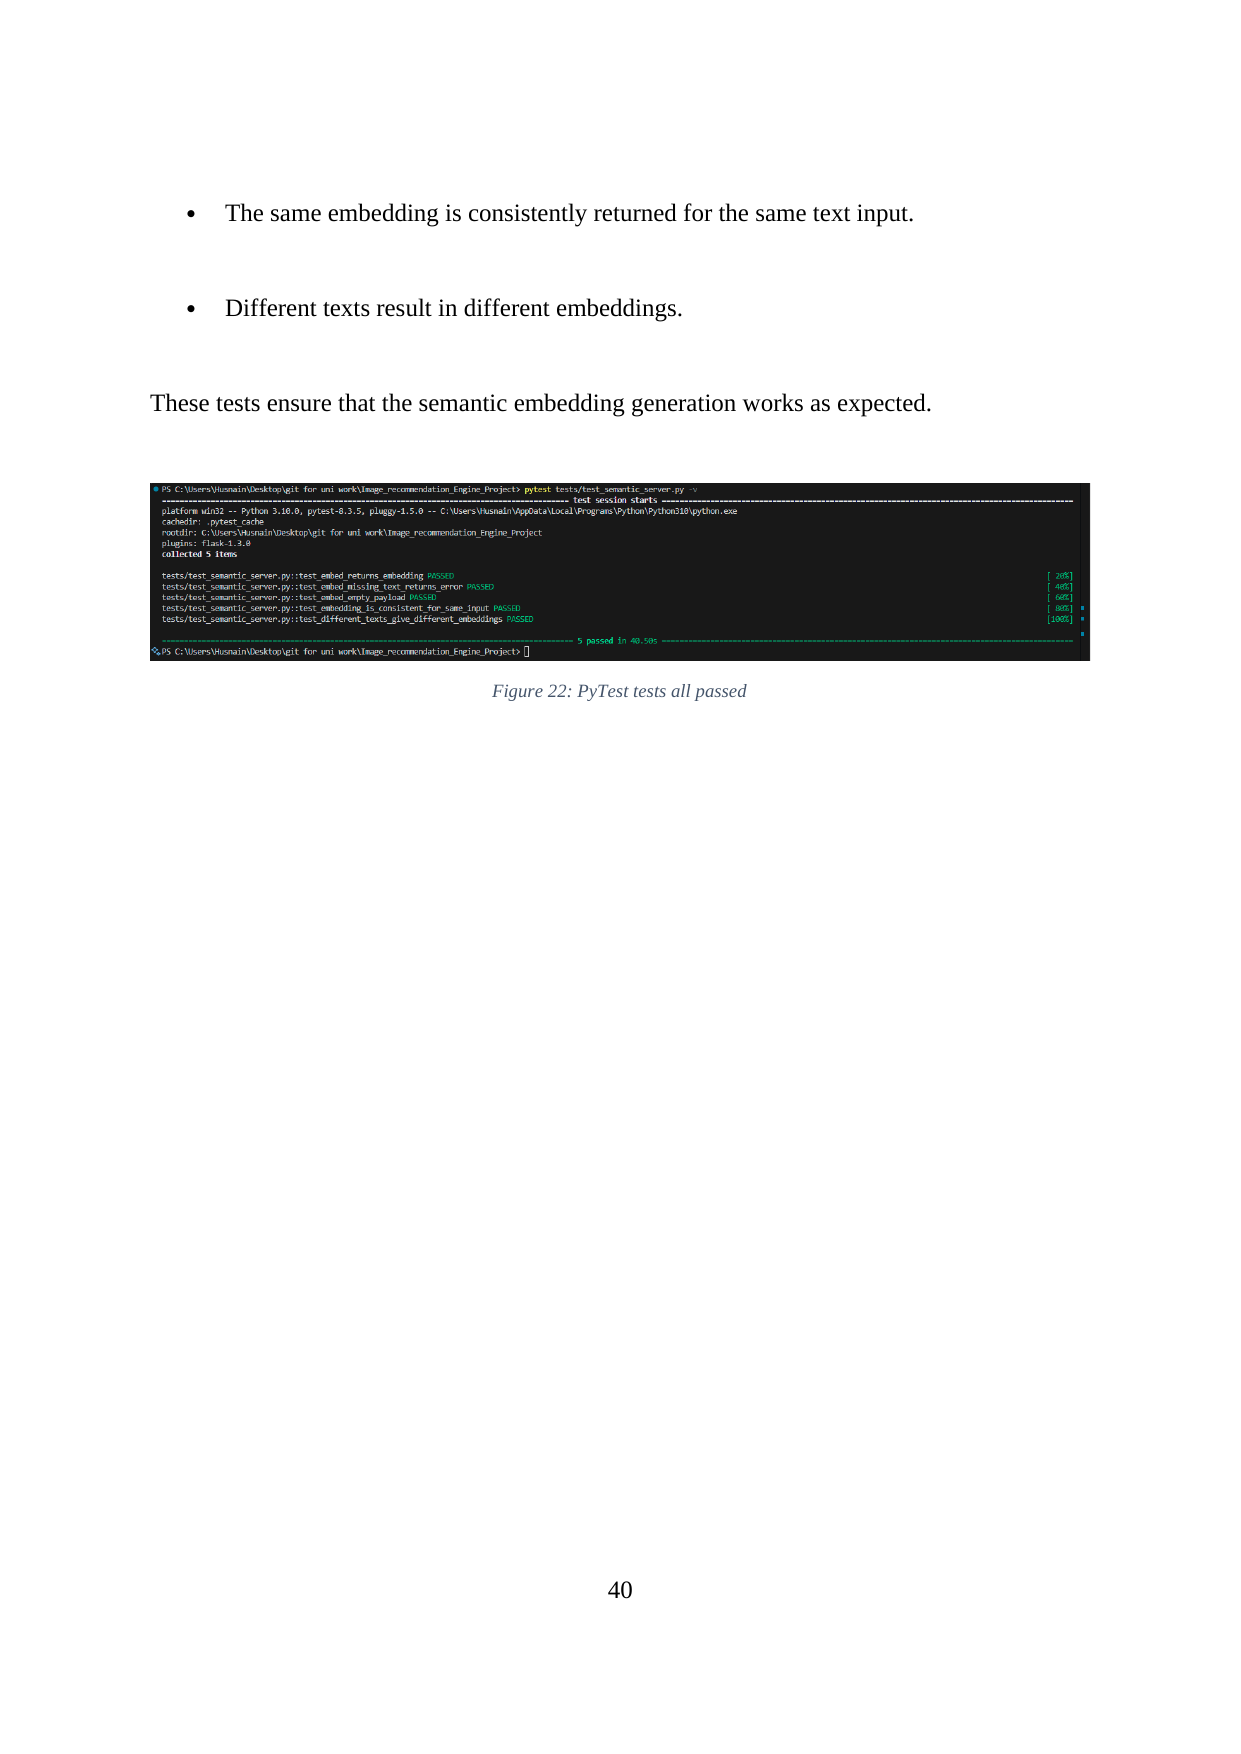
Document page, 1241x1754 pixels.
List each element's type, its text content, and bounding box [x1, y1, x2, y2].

picture [150, 483, 1091, 661]
text These tests ensure that the semantic embedding generation works as expected. [150, 388, 1090, 417]
list The same embedding is consistently returned for the same text input. [187, 198, 1090, 226]
text Figure 22: PyTest tests all passed [150, 680, 1090, 701]
list Different texts result in different embeddings. [187, 293, 1090, 322]
